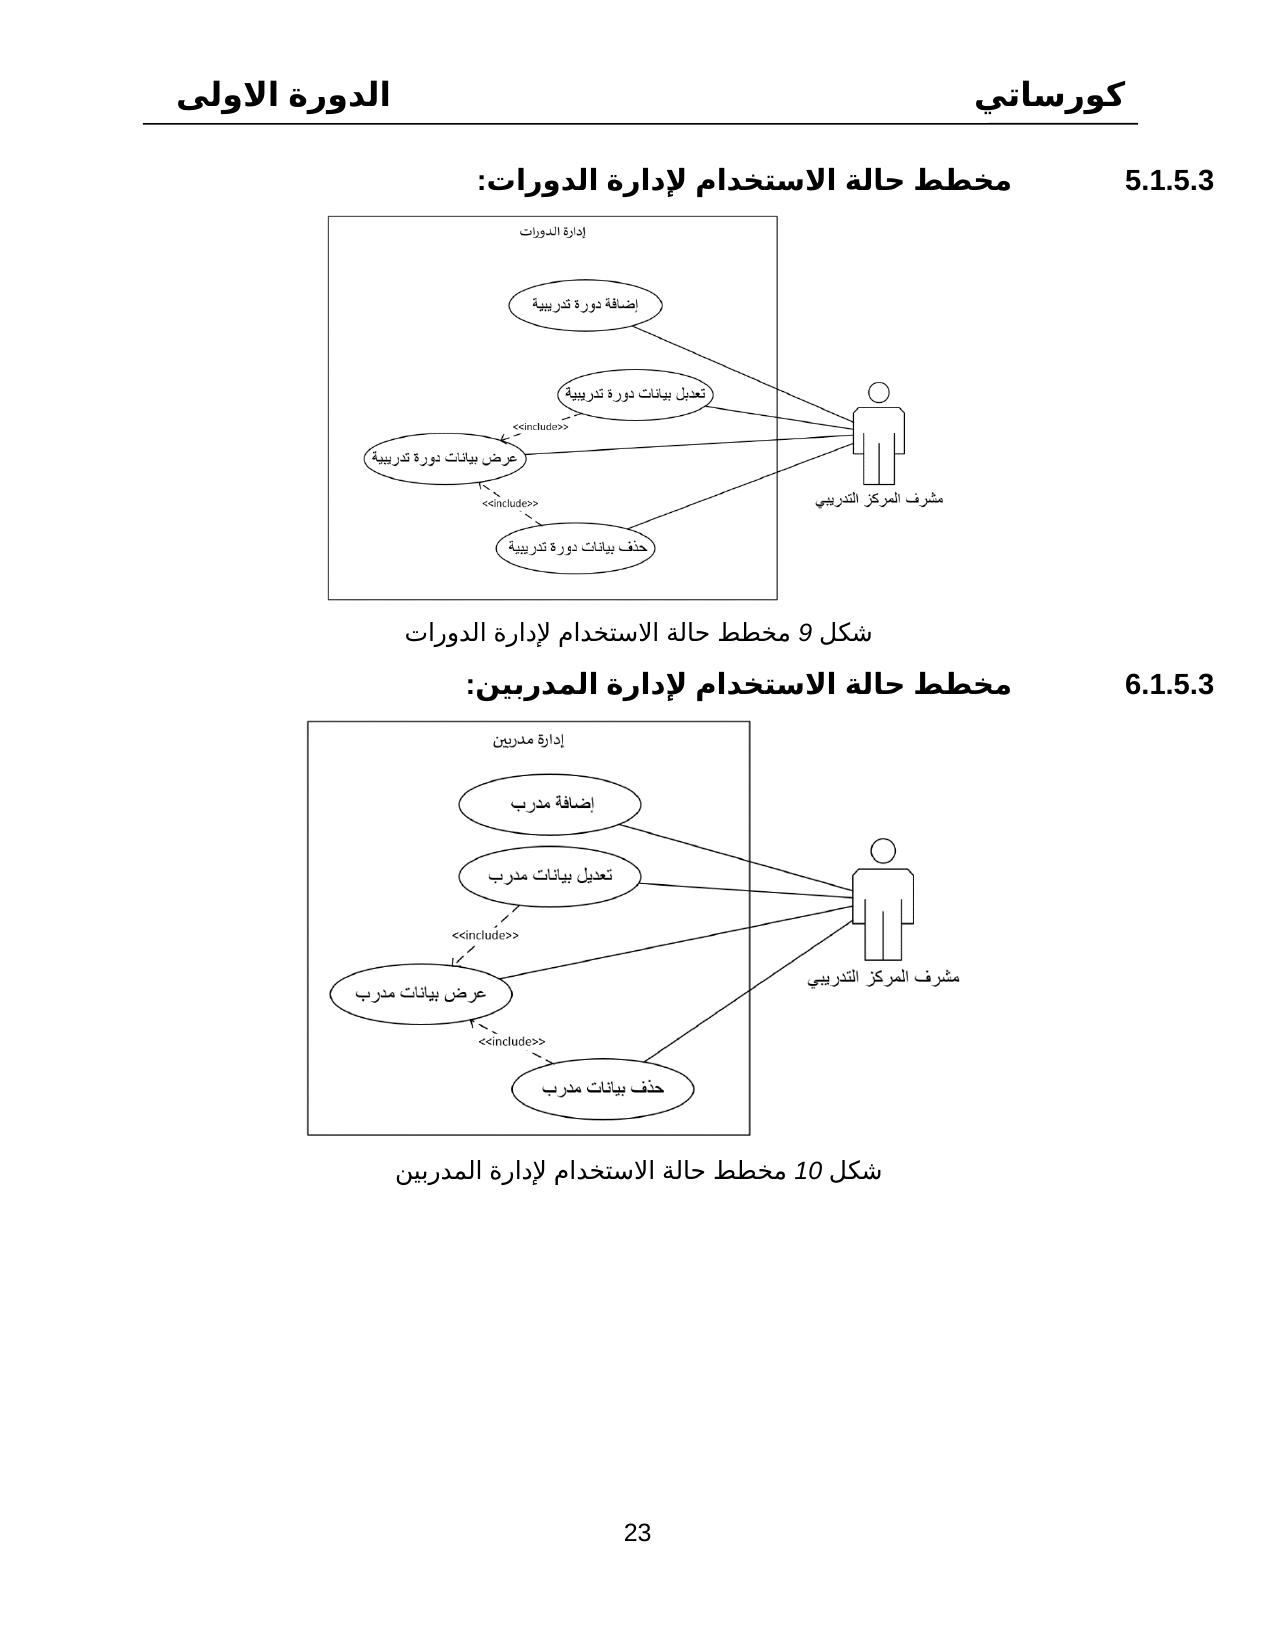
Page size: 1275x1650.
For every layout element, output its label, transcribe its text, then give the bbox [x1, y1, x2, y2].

picture [305, 717, 970, 1142]
text شكل 9 مخطط حالة الاستخدام لإدارة الدورات [150, 618, 1125, 647]
subtitle مخطط حالة الاستخدام لإدارة الدورات: [150, 162, 1125, 196]
picture [324, 212, 951, 604]
text شكل 10 مخطط حالة الاستخدام لإدارة المدربين [150, 1156, 1125, 1184]
subtitle مخطط حالة الاستخدام لإدارة المدربين: [150, 667, 1125, 701]
